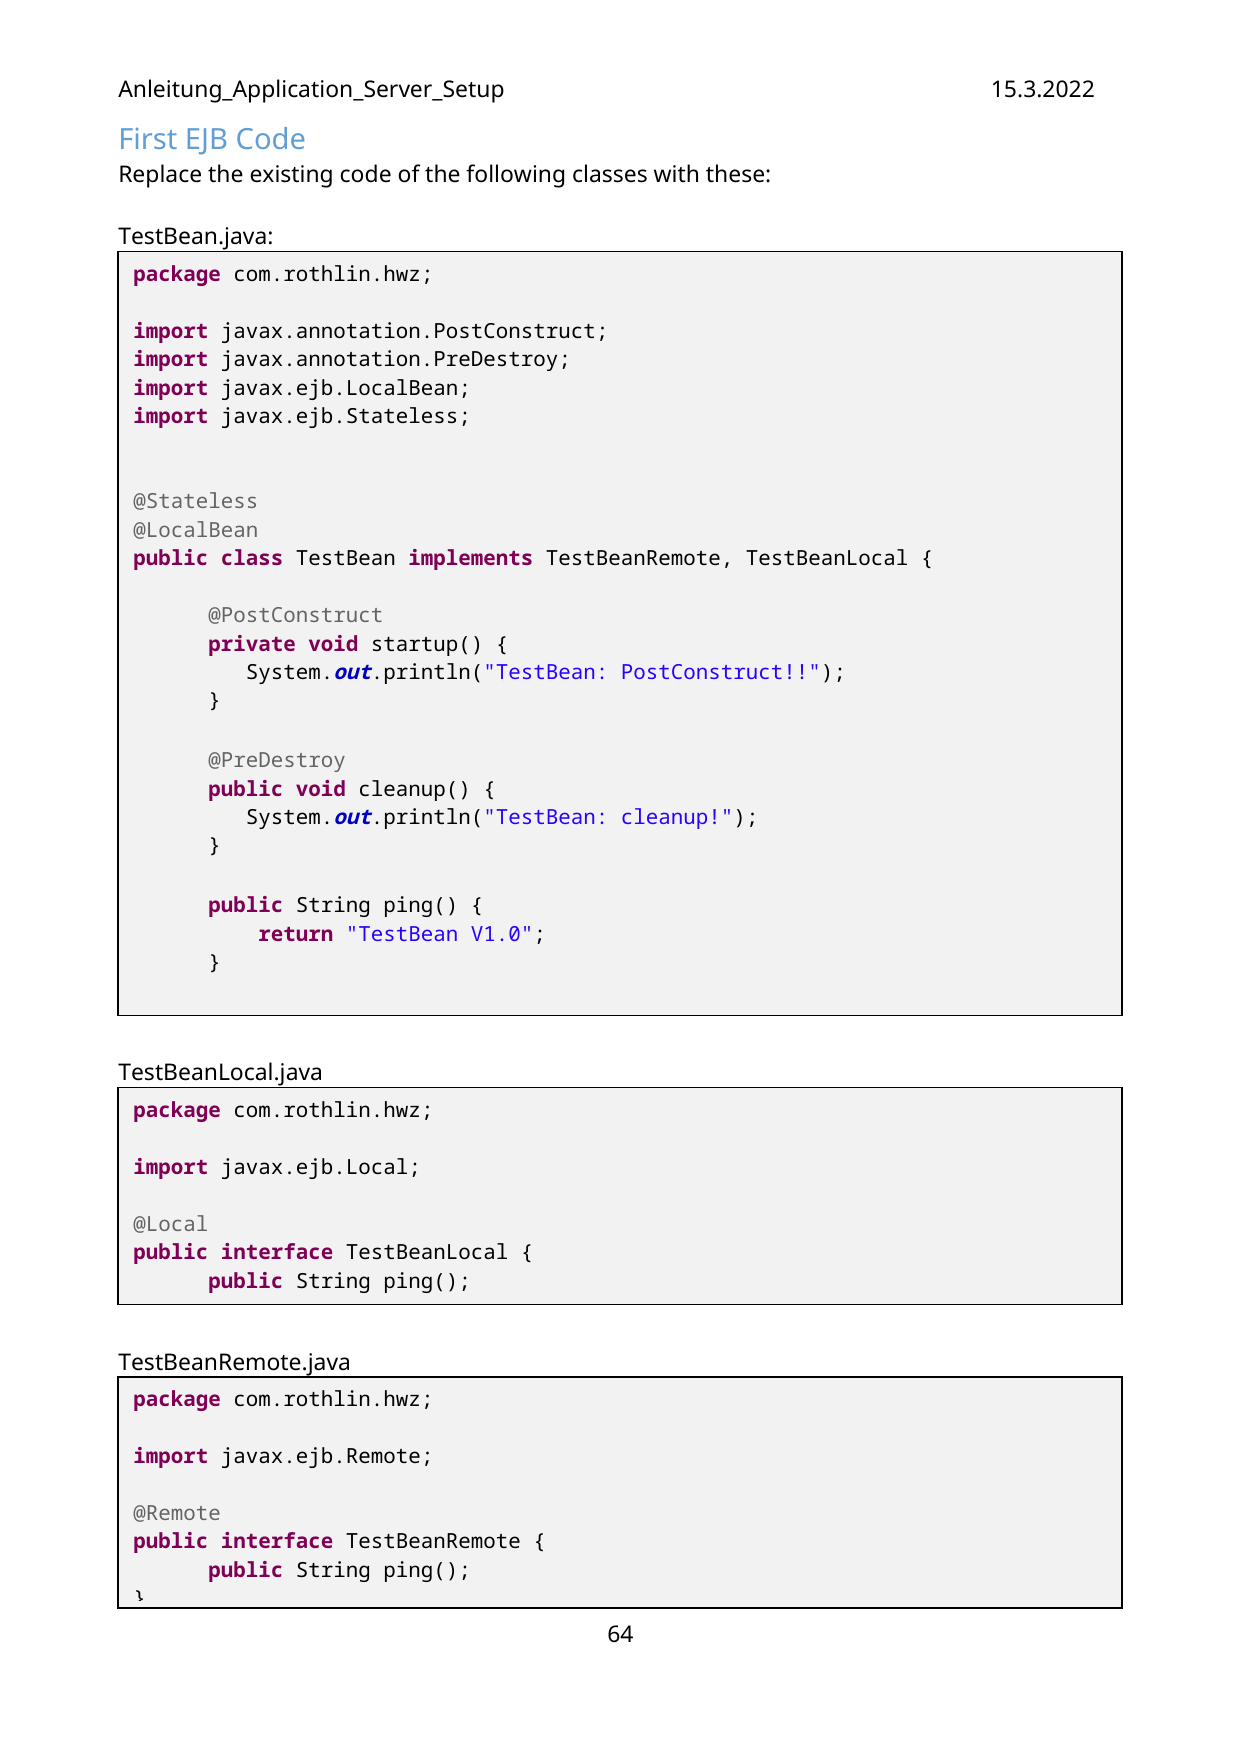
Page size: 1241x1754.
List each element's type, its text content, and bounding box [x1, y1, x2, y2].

text First EJB Code [118, 118, 1122, 158]
text TestBeanRemote.java [118, 1346, 1122, 1376]
text TestBean.java: [118, 220, 1122, 251]
text Replace the existing code of the following classes with these: [118, 158, 1122, 189]
text TestBeanLocal.java [118, 1056, 1122, 1087]
